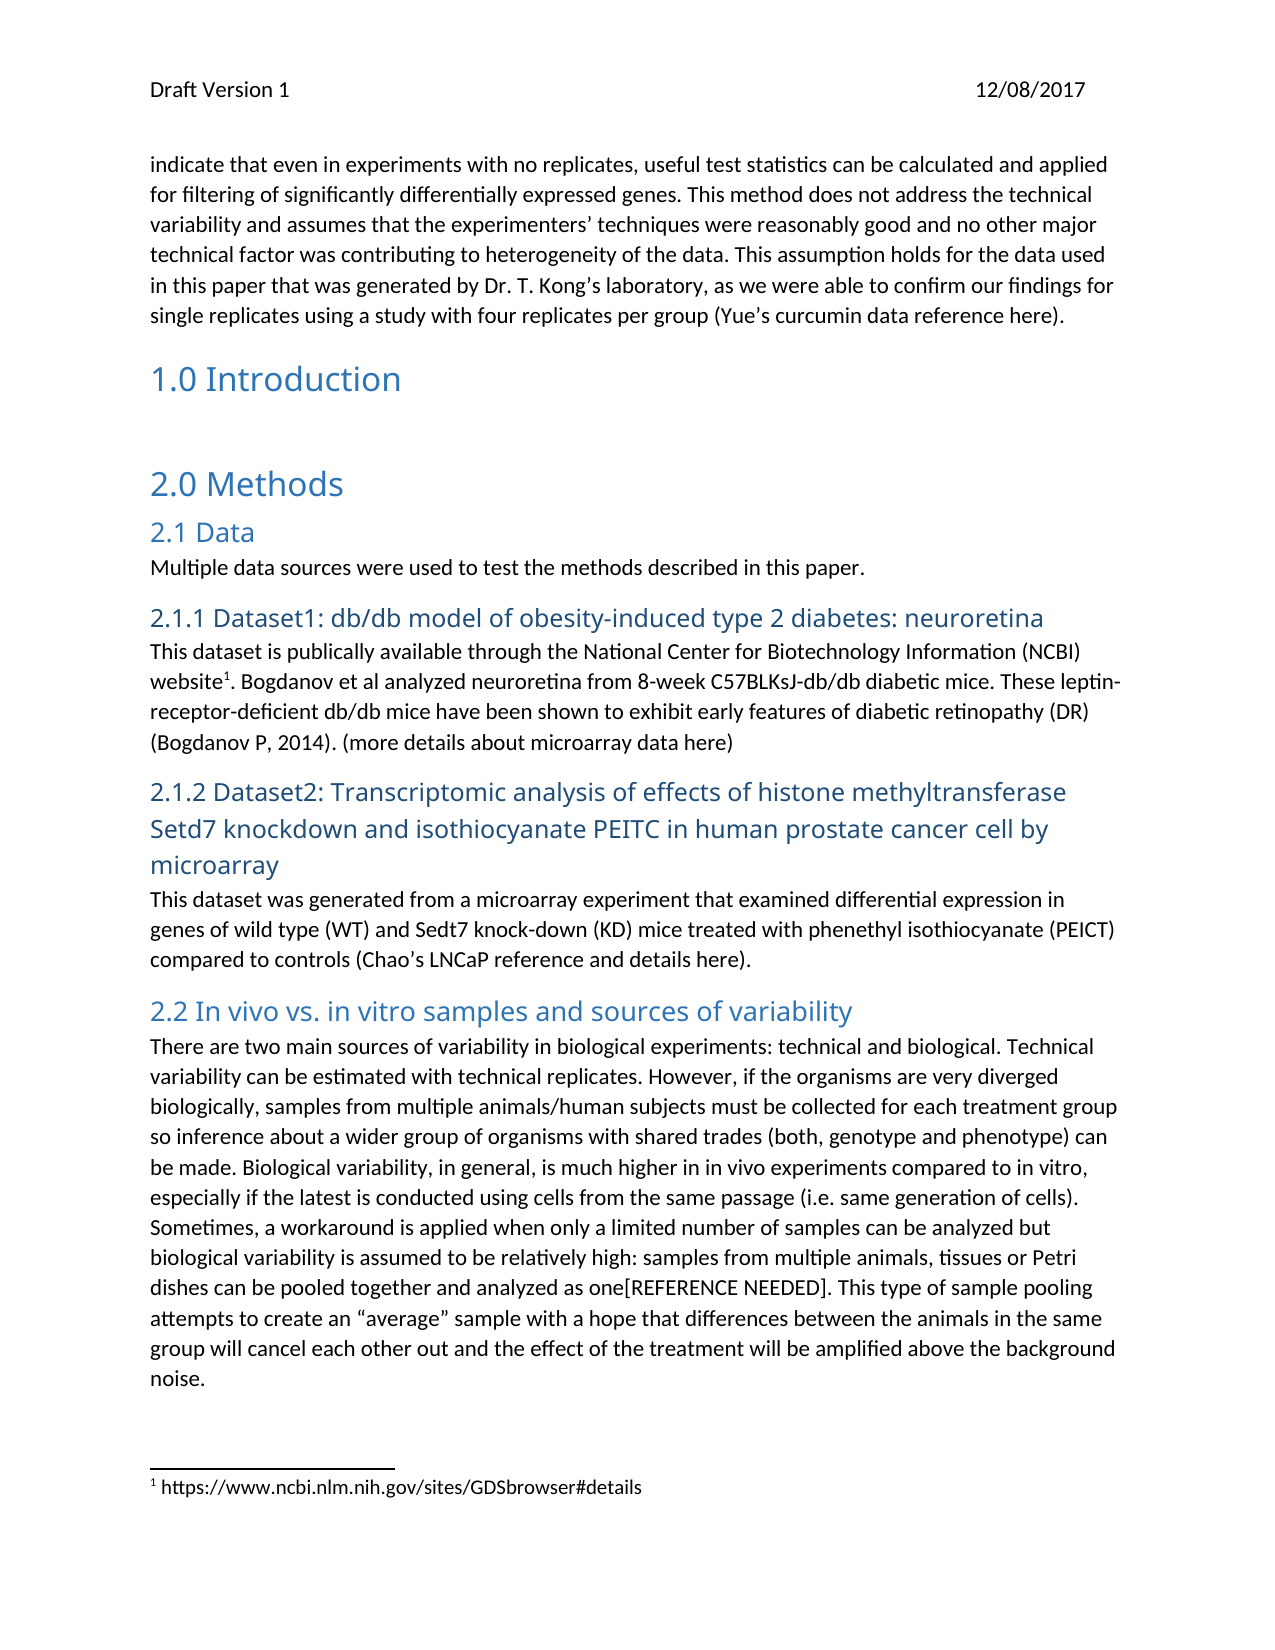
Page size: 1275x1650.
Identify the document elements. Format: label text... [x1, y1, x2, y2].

subtitle 1.0 Introduction [150, 356, 1125, 402]
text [150, 150, 1125, 329]
subtitle 2.2 In vivo vs. in vitro samples and sources of variability [150, 992, 1125, 1029]
text This dataset was generated from a microarray experiment that examined differential expression in genes of wild type (WT) and Sedt7 knock-down (KD) mice treated with phenethyl isothiocyanate (PEICT) compared to controls (Chao’s LNCaP reference and details here). [150, 885, 1125, 973]
text There are two main sources of variability in biological experiments: technical and biological. Technical variability can be estimated with technical replicates. However, if the organisms are very diverged biologically, samples from multiple animals/human subjects must be collected for each treatment group so inference about a wider group of organisms with shared trades (both, genotype and phenotype) can be made. Biological variability, in general, is much higher in in vivo experiments compared to in vitro, especially if the latest is conducted using cells from the same passage (i.e. same generation of cells). Sometimes, a workaround is applied when only a limited number of samples can be analyzed but biological variability is assumed to be relatively high: samples from multiple animals, tissues or Petri dishes can be pooled together and analyzed as one[REFERENCE NEEDED]. This type of sample pooling attempts to create an “average” sample with a hope that differences between the animals in the same group will cancel each other out and the effect of the treatment will be amplified above the background noise. [150, 1032, 1125, 1392]
subtitle 2.1.2 Dataset2: Transcriptomic analysis of effects of histone methyltransferase Setd7 knockdown and isothiocyanate PEITC in human prostate cancer cell by microarray [150, 774, 1125, 882]
text This dataset is publically available through the National Center for Biotechnology Information (NCBI) website. Bogdanov et al analyzed neuroretina from 8-week C57BLKsJ-db/db diabetic mice. These leptin-receptor-deficient db/db mice have been shown to exhibit early features of diabetic retinopathy (DR). (more details about microarray data here) [150, 637, 1125, 756]
subtitle 2.0 Methods [150, 460, 1125, 506]
text Multiple data sources were used to test the methods described in this paper. [150, 553, 1125, 581]
subtitle 2.1 Data [150, 513, 1125, 550]
subtitle 2.1.1 Dataset1: db/db model of obesity-induced type 2 diabetes: neuroretina [150, 600, 1125, 634]
